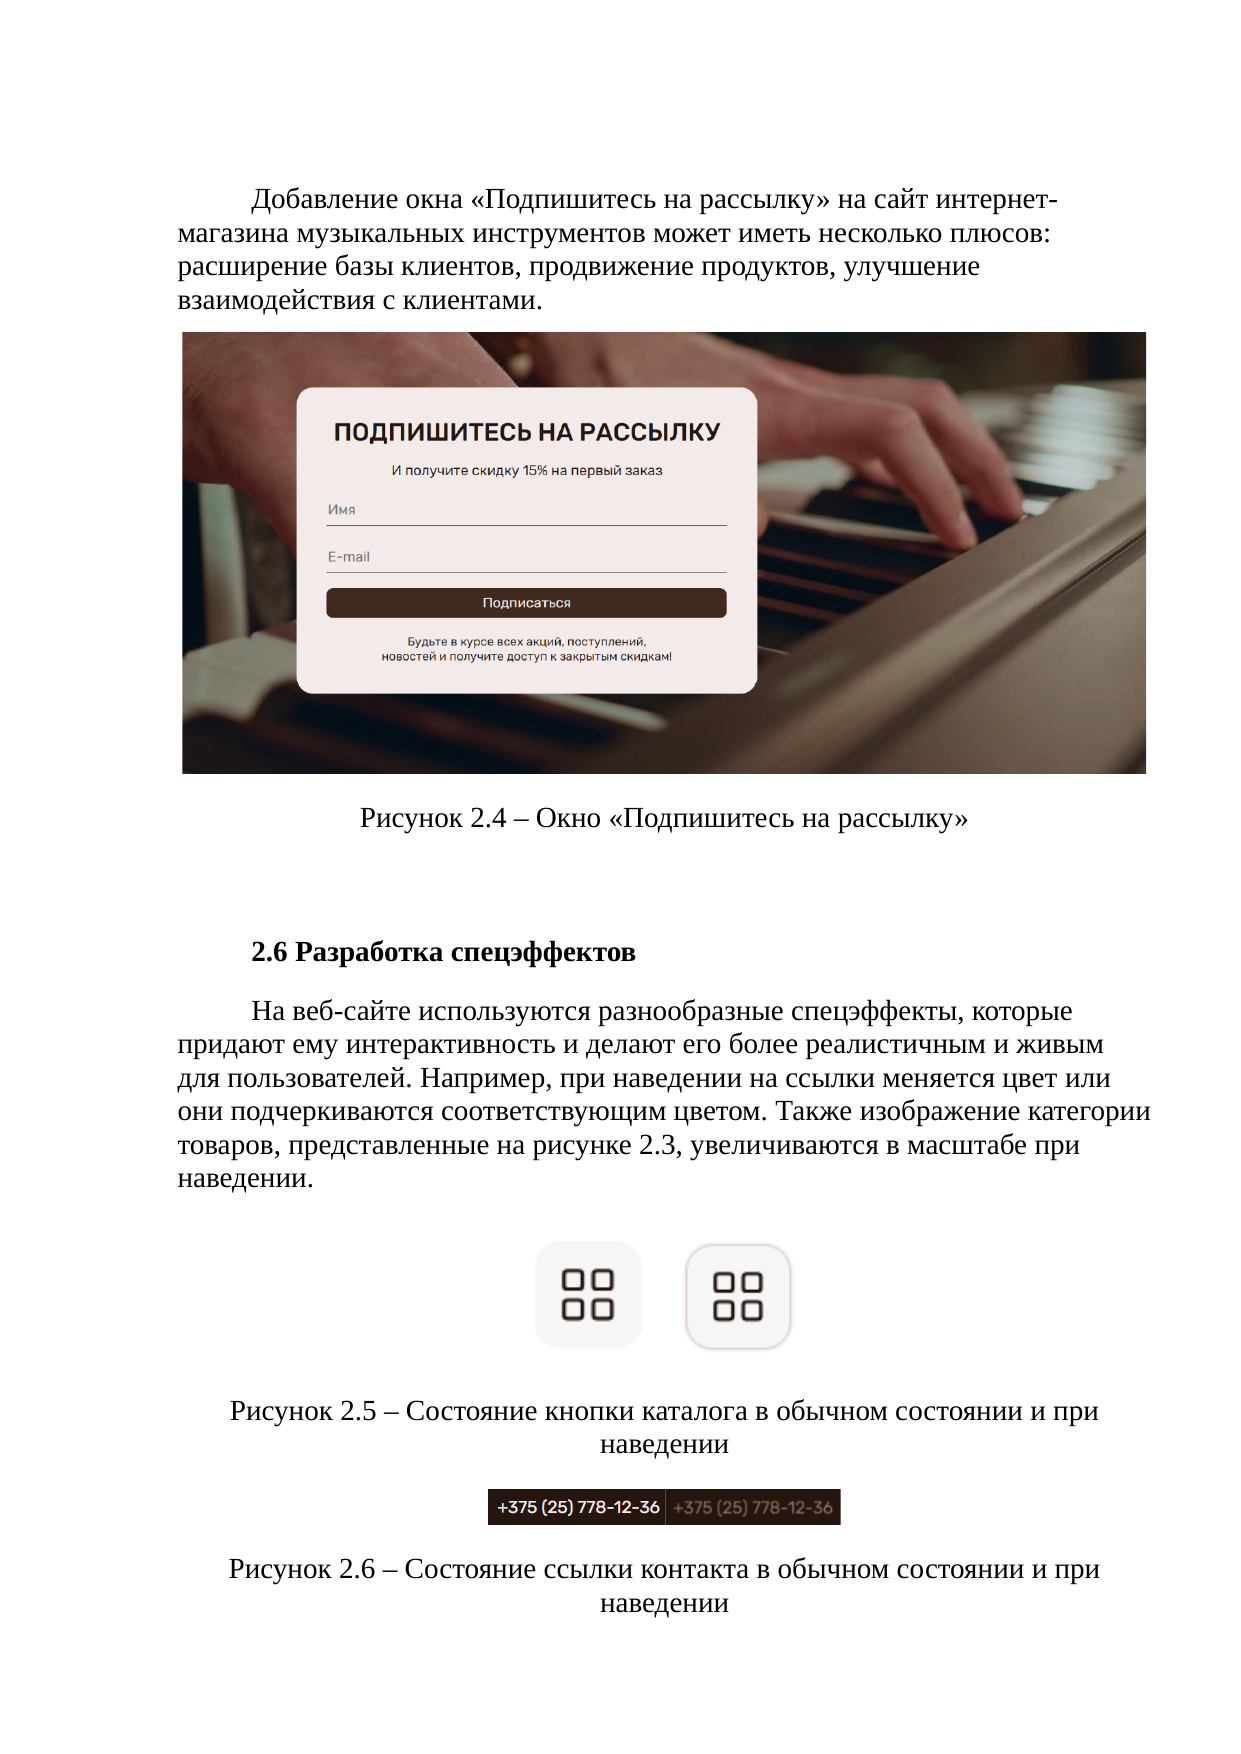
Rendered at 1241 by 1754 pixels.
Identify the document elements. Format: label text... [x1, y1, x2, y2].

subtitle 2.6 Разработка спецэффектов [177, 934, 1152, 968]
text Рисунок 2.6 – Состояние ссылки контакта в обычном состоянии и при наведении [177, 1551, 1152, 1618]
text Рисунок 2.5 – Состояние кнопки каталога в обычном состоянии и при наведении [177, 1393, 1152, 1460]
text Добавление окна «Подпишитесь на рассылку» на сайт интернет-магазина музыкальных инструментов может иметь несколько плюсов: расширение базы клиентов, продвижение продуктов, улучшение взаимодействия с клиентами. [177, 181, 1152, 315]
picture [488, 1489, 841, 1525]
text Рисунок 2.4 – Окно «Подпишитесь на рассылку» [177, 800, 1152, 834]
text На веб-сайте используются разнообразные спецэффекты, которые придают ему интерактивность и делают его более реалистичным и живым для пользователей. Например, при наведении на ссылки меняется цвет или они подчеркиваются соответствующим цветом. Также изображение категории товаров, представленные на рисунке 2.3, увеличиваются в масштабе при наведении. [177, 993, 1152, 1194]
picture [518, 1223, 811, 1366]
picture [182, 332, 1147, 774]
